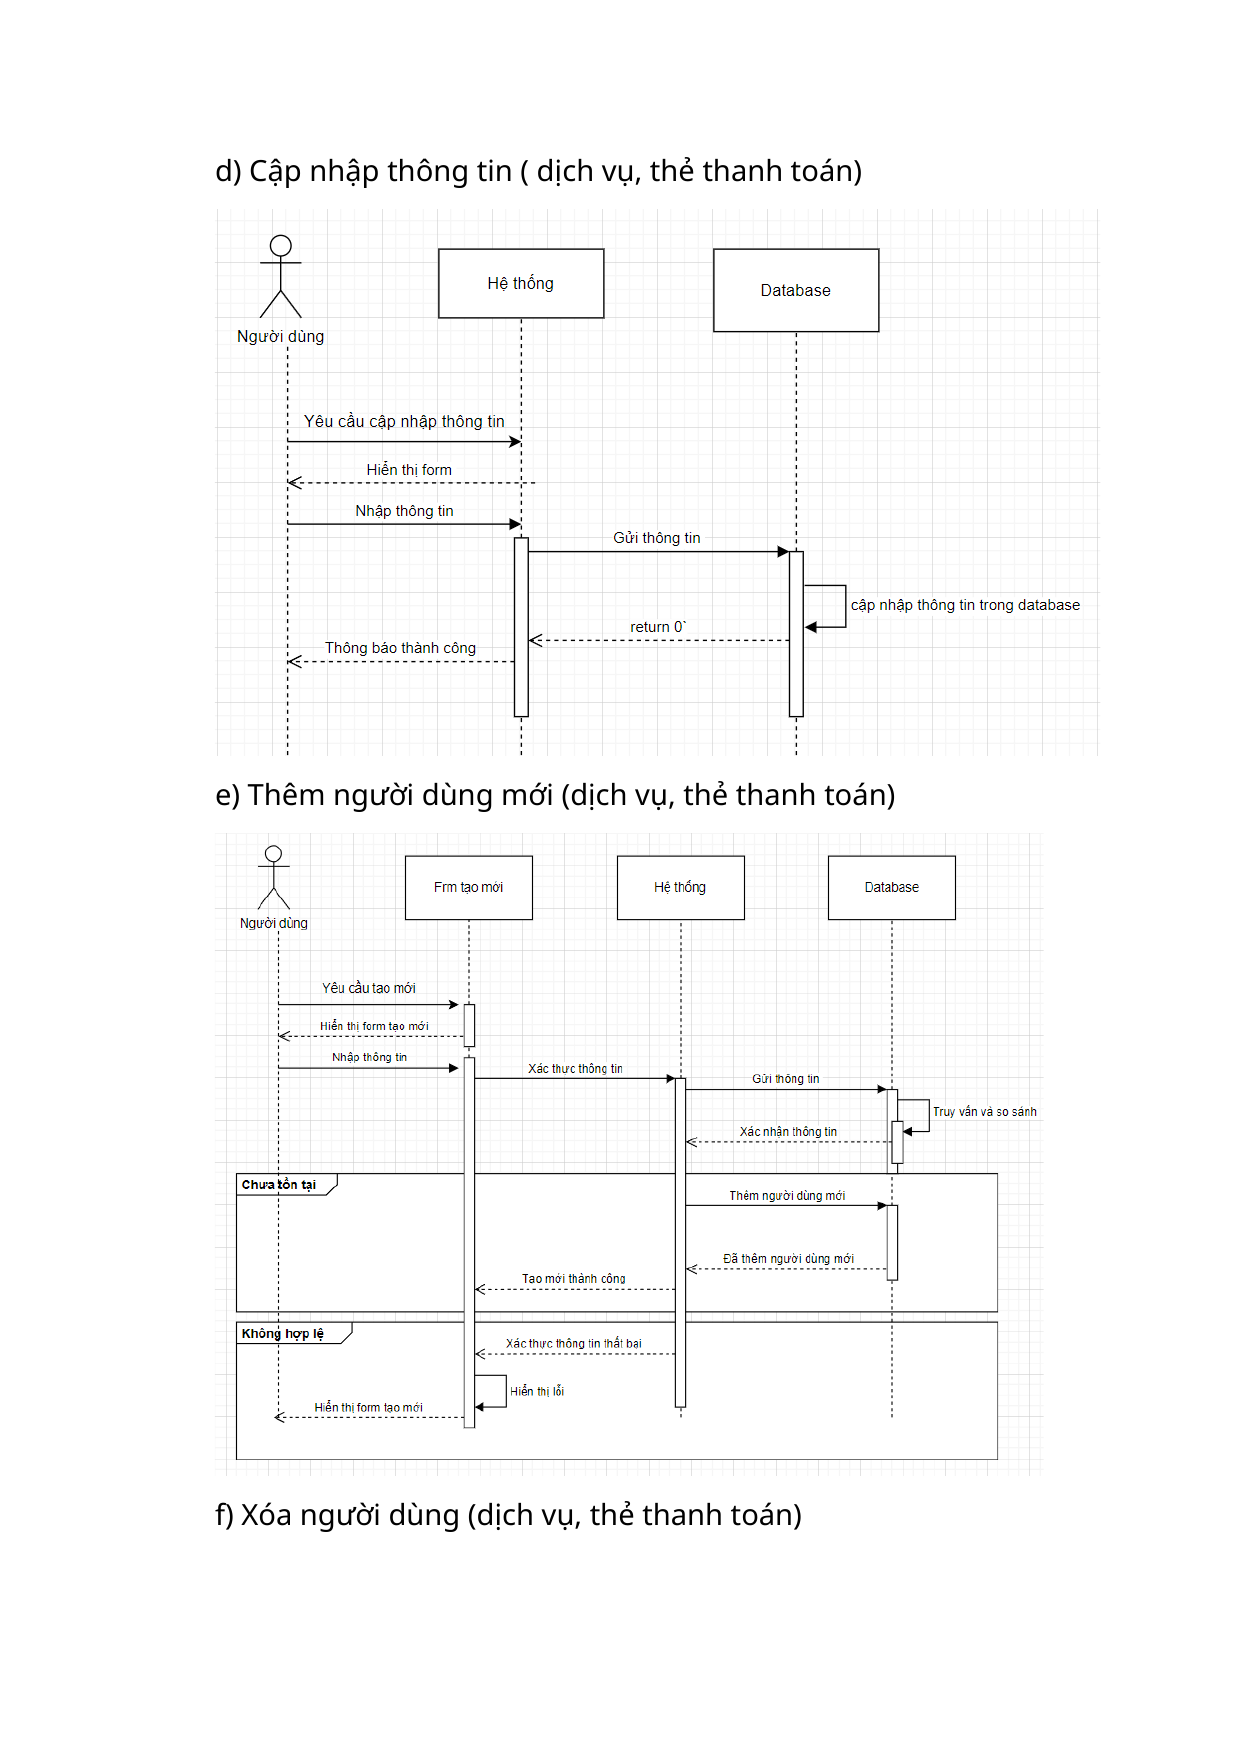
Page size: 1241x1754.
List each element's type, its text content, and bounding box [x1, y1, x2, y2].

picture [214, 833, 1044, 1476]
picture [214, 209, 1101, 756]
text d) Cập nhập thông tin ( dịch vụ, thẻ thanh toán) [177, 150, 1063, 190]
text e) Thêm người dùng mới (dịch vụ, thẻ thanh toán) [177, 774, 1063, 814]
text f) Xóa người dùng (dịch vụ, thẻ thanh toán) [177, 1494, 1063, 1534]
